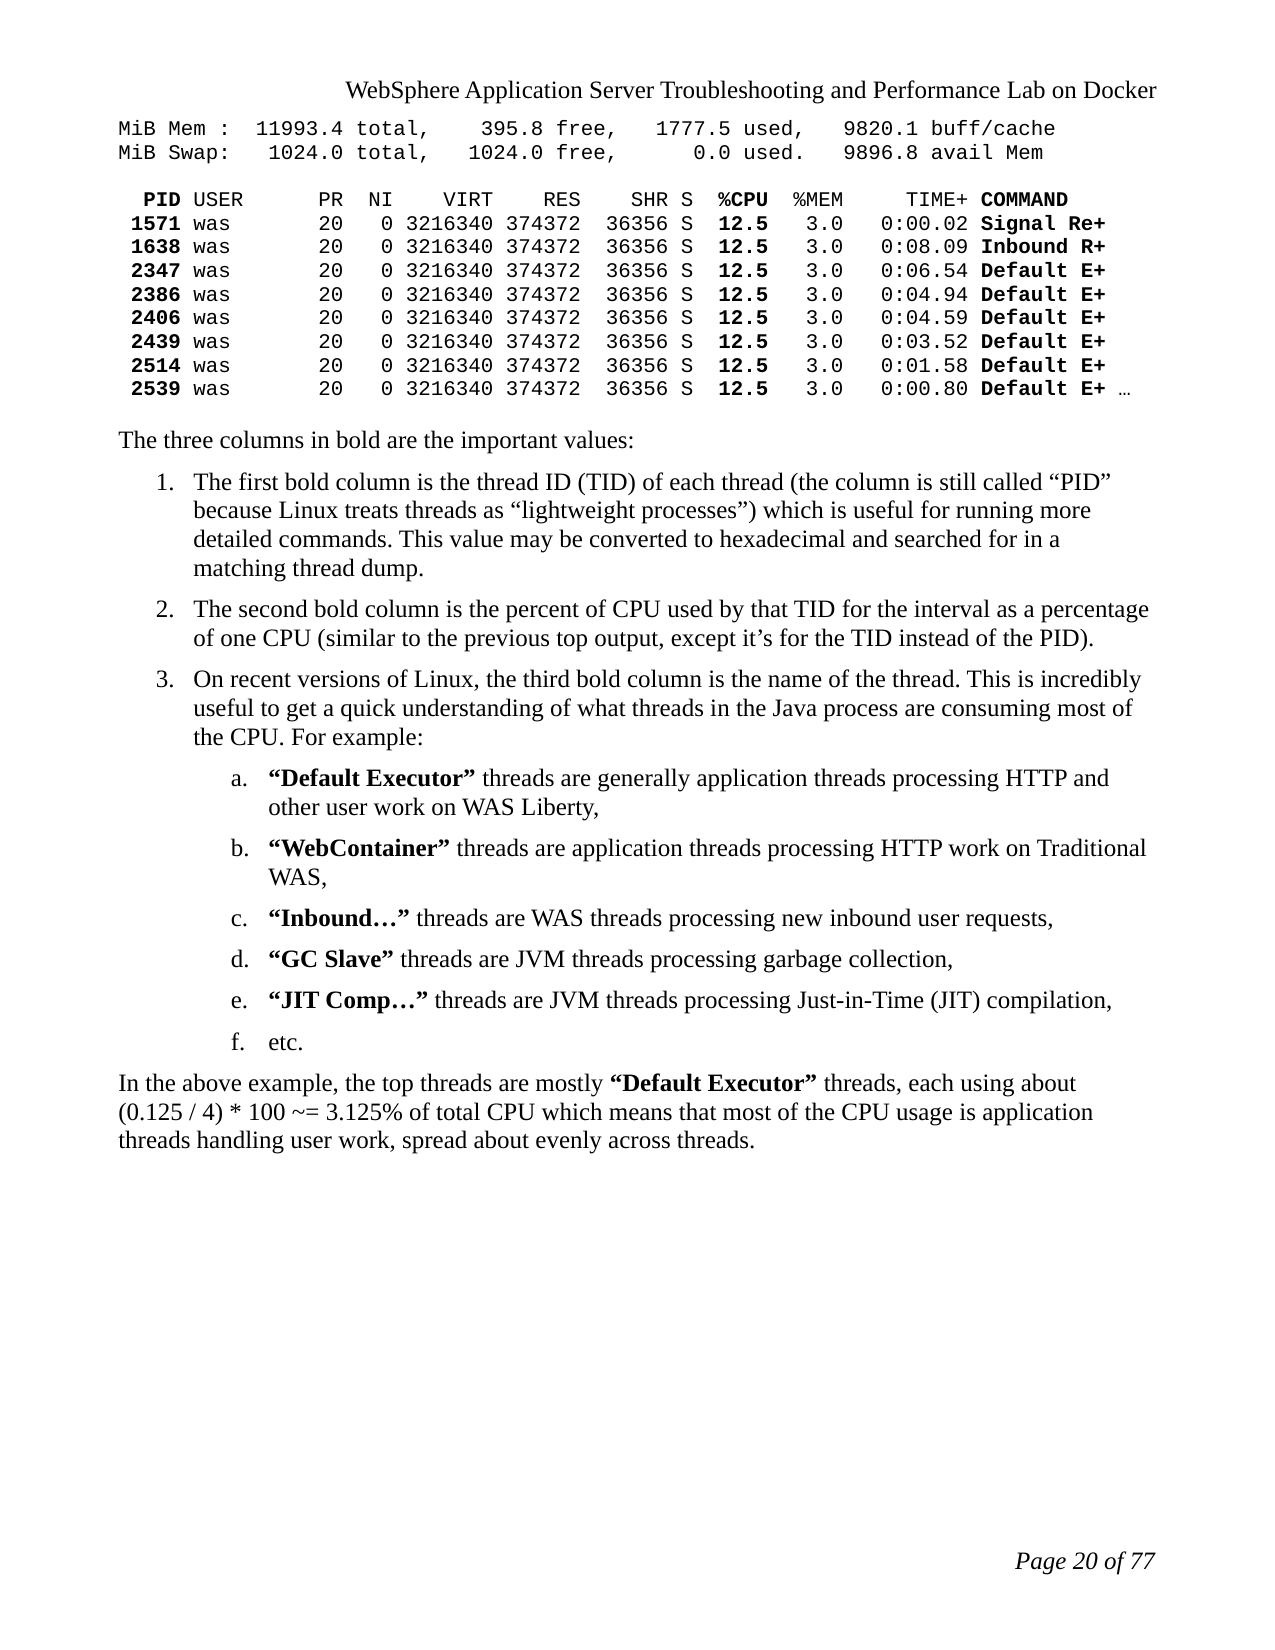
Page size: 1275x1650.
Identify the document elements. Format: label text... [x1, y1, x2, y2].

text In the above example, the top threads are mostly “Default Executor” threads, each using about (0.125 / 4) * 100 ~= 3.125% of total CPU which means that most of the CPU usage is application threads handling user work, spread about evenly across threads. [118, 1068, 1157, 1154]
list The first bold column is the thread ID (TID) of each thread (the column is still called “PID” because Linux treats threads as “lightweight processes”) which is useful for running more detailed commands. This value may be converted to hexadecimal and searched for in a matching thread dump. [156, 467, 1157, 582]
text 2347 was 20 0 3216340 374372 36356 S 12.5 3.0 0:06.54 Default E+ 2386 was 20 0 3216340 374372 36356 S 12.5 3.0 0:04.94 Default E+ [118, 260, 1157, 307]
text 1638 was 20 0 3216340 374372 36356 S 12.5 3.0 0:08.09 Inbound R+ [118, 236, 1157, 260]
text 2439 was 20 0 3216340 374372 36356 S 12.5 3.0 0:03.52 Default E+ [118, 331, 1157, 354]
list “GC Slave” threads are JVM threads processing garbage collection, [231, 944, 1157, 973]
text 2514 was 20 0 3216340 374372 36356 S 12.5 3.0 0:01.58 Default E+ [118, 354, 1157, 378]
text MiB Mem : 11993.4 total, 395.8 free, 1777.5 used, 9820.1 buff/cache [118, 118, 1157, 142]
list “Default Executor” threads are generally application threads processing HTTP and other user work on WAS Liberty, [231, 763, 1157, 821]
text 2539 was 20 0 3216340 374372 36356 S 12.5 3.0 0:00.80 Default E+ … [118, 378, 1157, 426]
text 1571 was 20 0 3216340 374372 36356 S 12.5 3.0 0:00.02 Signal Re+ [118, 213, 1157, 236]
list etc. [231, 1027, 1157, 1056]
list “JIT Comp…” threads are JVM threads processing Just-in-Time (JIT) compilation, [231, 986, 1157, 1014]
text The three columns in bold are the important values: [118, 426, 1157, 454]
text PID USER PR NI VIRT RES SHR S %CPU %MEM TIME+ COMMAND [118, 189, 1157, 213]
text MiB Swap: 1024.0 total, 1024.0 free, 0.0 used. 9896.8 avail Mem [118, 142, 1157, 165]
list “Inbound…” threads are WAS threads processing new inbound user requests, [231, 903, 1157, 932]
list On recent versions of Linux, the third bold column is the name of the thread. This is incredibly useful to get a quick understanding of what threads in the Java process are consuming most of the CPU. For example: [156, 664, 1157, 751]
list “WebContainer” threads are application threads processing HTTP work on Traditional WAS, [231, 833, 1157, 891]
list The second bold column is the percent of CPU used by that TID for the interval as a percentage of one CPU (similar to the previous top output, except it’s for the TID instead of the PID). [156, 594, 1157, 652]
text 2406 was 20 0 3216340 374372 36356 S 12.5 3.0 0:04.59 Default E+ [118, 307, 1157, 331]
